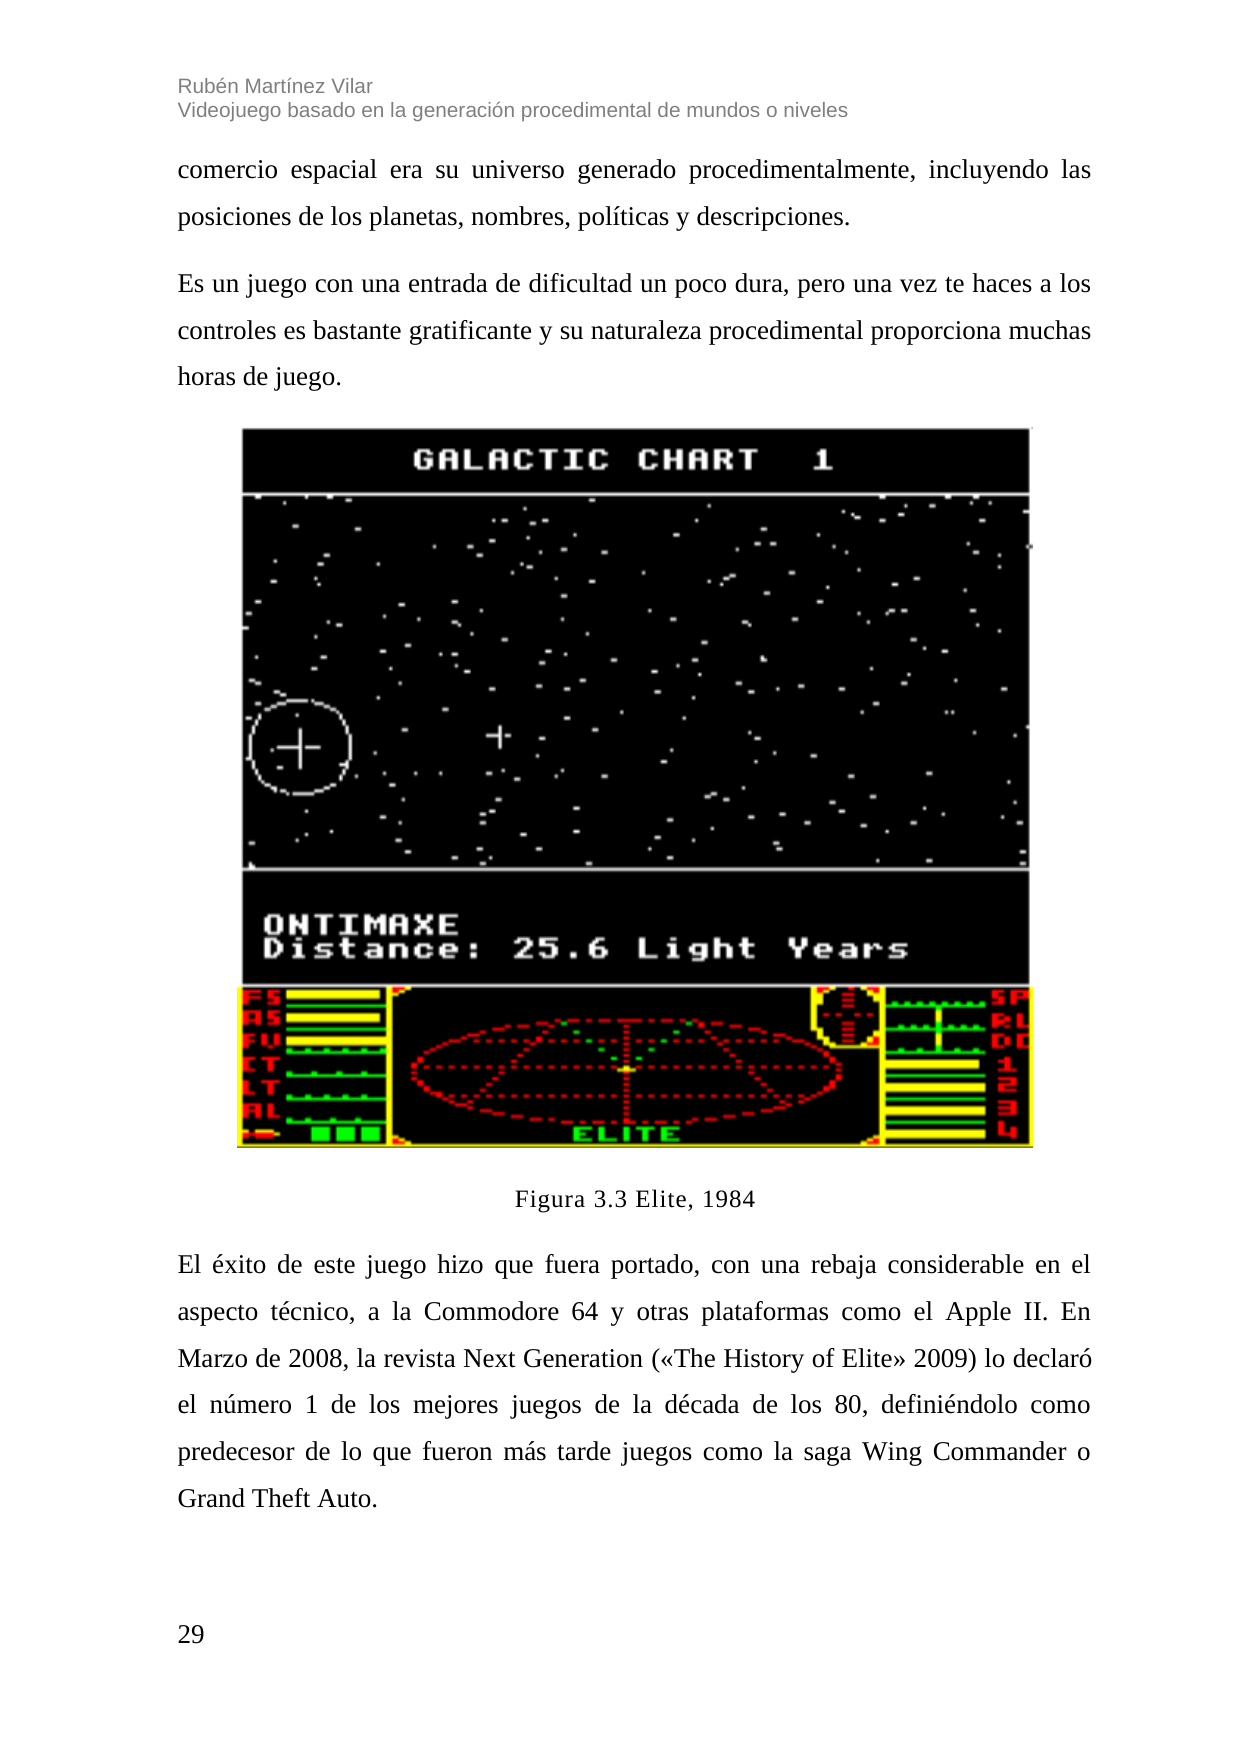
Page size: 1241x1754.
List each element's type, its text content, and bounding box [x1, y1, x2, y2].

picture [237, 427, 1033, 1148]
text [177, 153, 1092, 231]
text Es un juego con una entrada de dificultad un poco dura, pero una vez te haces a los controles es bastante gratificante y su naturaleza procedimental proporciona muchas horas de juego. [177, 267, 1092, 392]
text El éxito de este juego hizo que fuera portado, con una rebaja considerable en el aspecto técnico, a la Commodore 64 y otras plataformas como el Apple II. En Marzo de 2008, la revista Next Generation («The History of Elite» 2009) lo declaró el número 1 de los mejores juegos de la década de los 80, definiéndolo como predecesor de lo que fueron más tarde juegos como la saga Wing Commander o Grand Theft Auto. [177, 1248, 1092, 1513]
